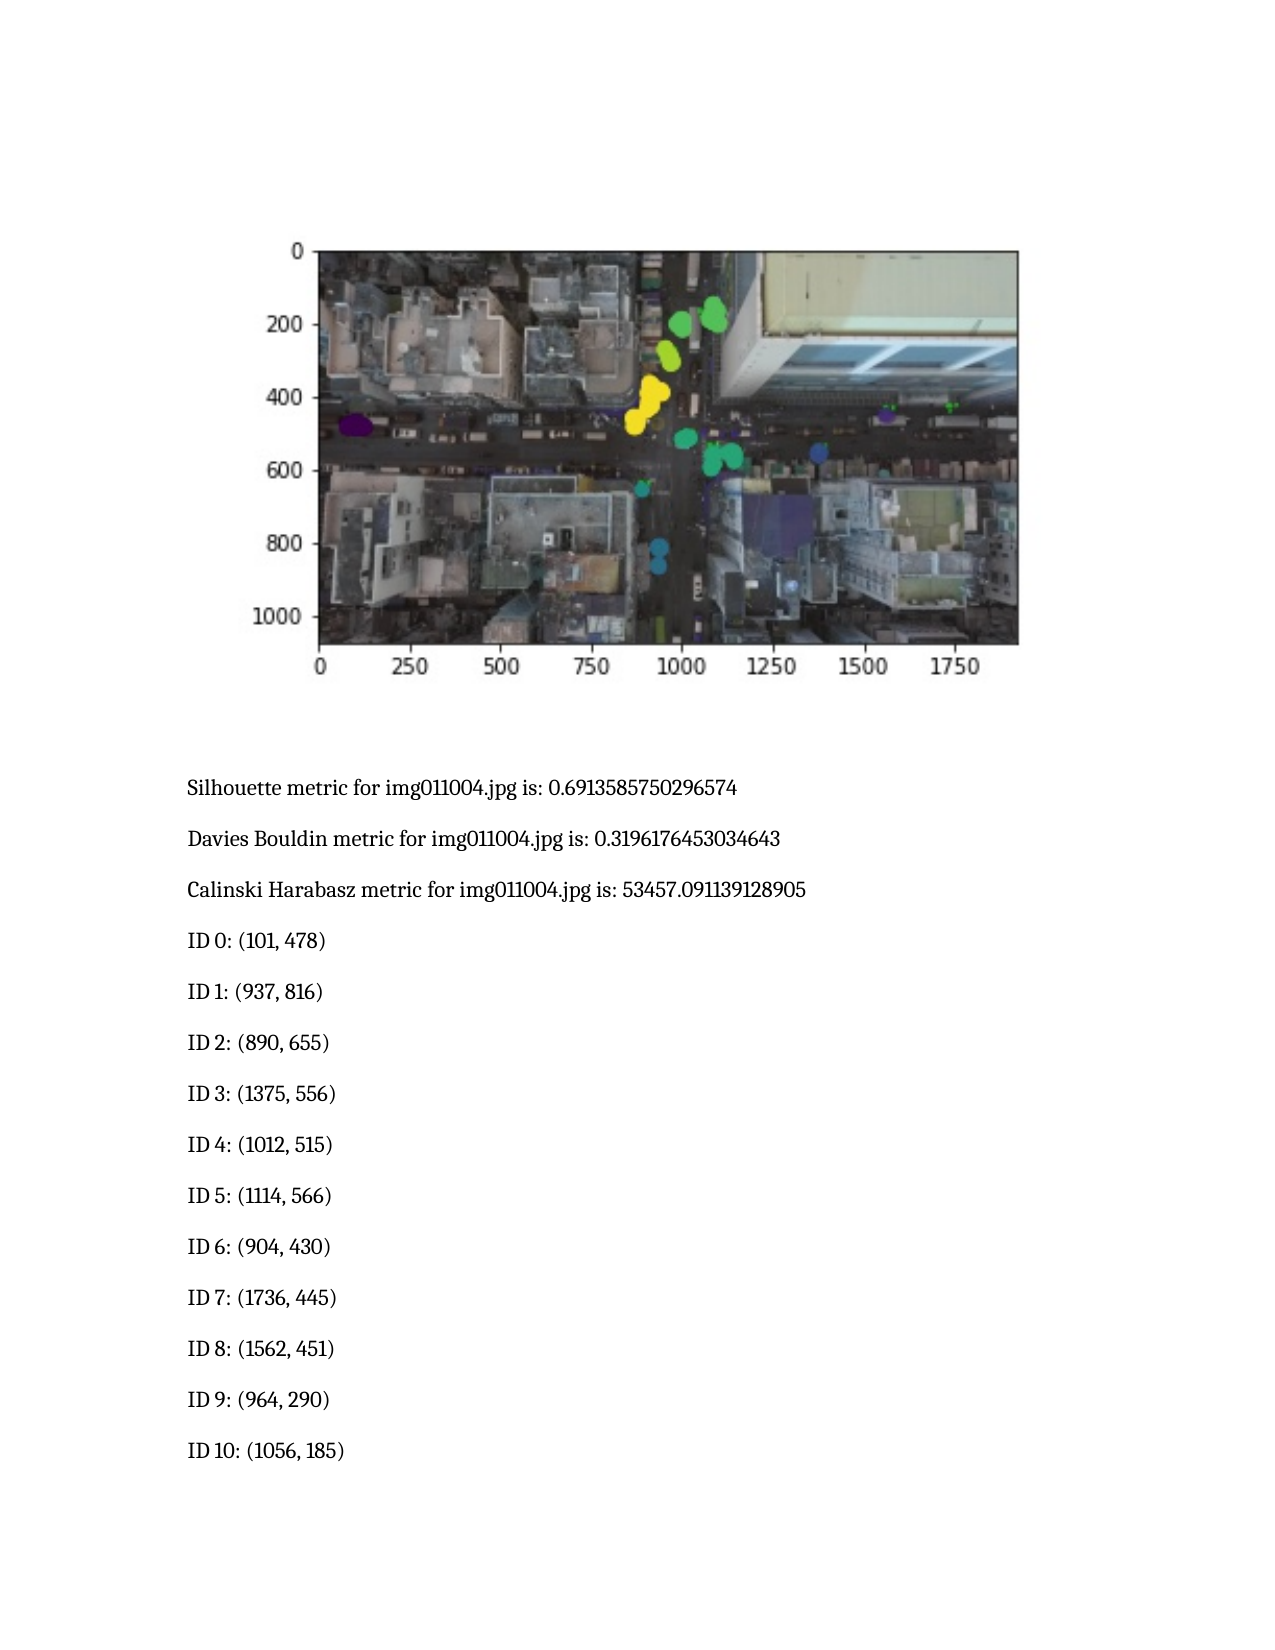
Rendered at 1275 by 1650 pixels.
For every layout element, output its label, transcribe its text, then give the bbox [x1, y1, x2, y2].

text ID 9: (964, 290) [187, 1387, 1087, 1413]
text ID 4: (1012, 515) [187, 1132, 1087, 1158]
text Davies Bouldin metric for img011004.jpg is: 0.3196176453034643 [187, 826, 1087, 852]
text ID 6: (904, 430) [187, 1234, 1087, 1260]
text ID 10: (1056, 185) [187, 1438, 1087, 1464]
text ID 0: (101, 478) [187, 928, 1087, 954]
text ID 7: (1736, 445) [187, 1285, 1087, 1311]
text ID 8: (1562, 451) [187, 1336, 1087, 1362]
text ID 3: (1375, 556) [187, 1081, 1087, 1107]
text ID 1: (937, 816) [187, 979, 1087, 1005]
text Calinski Harabasz metric for img011004.jpg is: 53457.091139128905 [187, 877, 1087, 903]
picture [206, 150, 1107, 750]
text ID 5: (1114, 566) [187, 1183, 1087, 1209]
text Silhouette metric for img011004.jpg is: 0.6913585750296574 [187, 775, 1087, 801]
text ID 2: (890, 655) [187, 1030, 1087, 1056]
